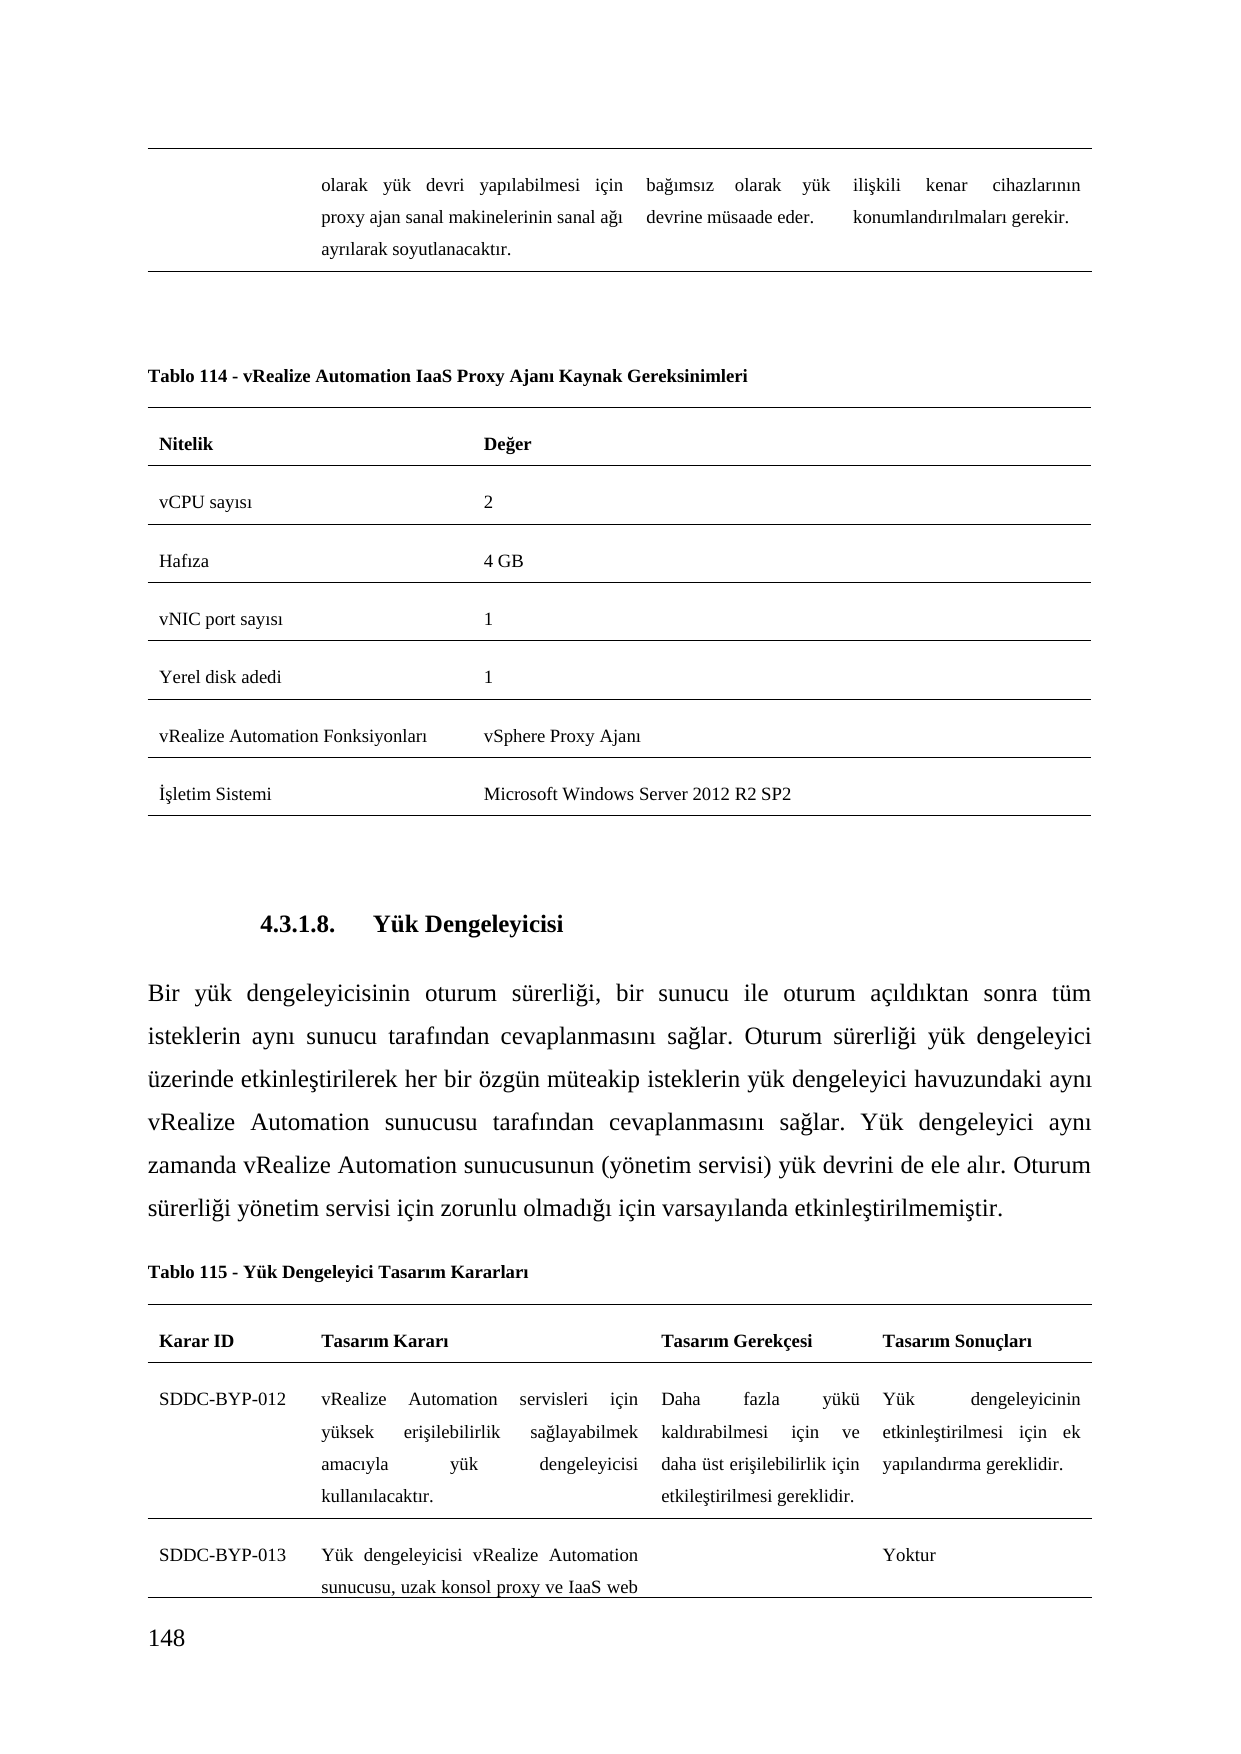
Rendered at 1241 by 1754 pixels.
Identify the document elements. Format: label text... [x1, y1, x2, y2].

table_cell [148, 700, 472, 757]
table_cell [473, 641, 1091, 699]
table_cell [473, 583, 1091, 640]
text Bir yük dengeleyicisinin oturum sürerliği, bir sunucu ile oturum açıldıktan sonra tüm isteklerin aynı sunucu tarafından cevaplanmasını sağlar. Oturum sürerliği yük dengeleyici üzerinde etkinleştirilerek her bir özgün müteakip isteklerin yük dengeleyici havuzundaki aynı vRealize Automation sunucusu tarafından cevaplanmasını sağlar. Yük dengeleyici aynı zamanda vRealize Automation sunucusunun (yönetim servisi) yük devrini de ele alır. Oturum sürerliği yönetim servisi için zorunlu olmadığı için varsayılanda etkinleştirilmemiştir. [148, 978, 1093, 1222]
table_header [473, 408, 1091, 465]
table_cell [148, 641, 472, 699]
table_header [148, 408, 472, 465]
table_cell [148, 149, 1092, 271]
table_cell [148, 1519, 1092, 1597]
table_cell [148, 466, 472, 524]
text Tablo 115 - Yük Dengeleyici Tasarım Kararları [148, 1261, 1093, 1283]
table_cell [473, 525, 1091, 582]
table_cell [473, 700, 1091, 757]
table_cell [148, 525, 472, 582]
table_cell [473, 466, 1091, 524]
text Tablo 114 - vRealize Automation IaaS Proxy Ajanı Kaynak Gereksinimleri [148, 365, 1093, 386]
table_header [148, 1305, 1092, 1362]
list Yük Dengeleyicisi [260, 909, 1093, 938]
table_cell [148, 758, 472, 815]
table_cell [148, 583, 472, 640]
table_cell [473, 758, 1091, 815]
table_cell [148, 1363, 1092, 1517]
